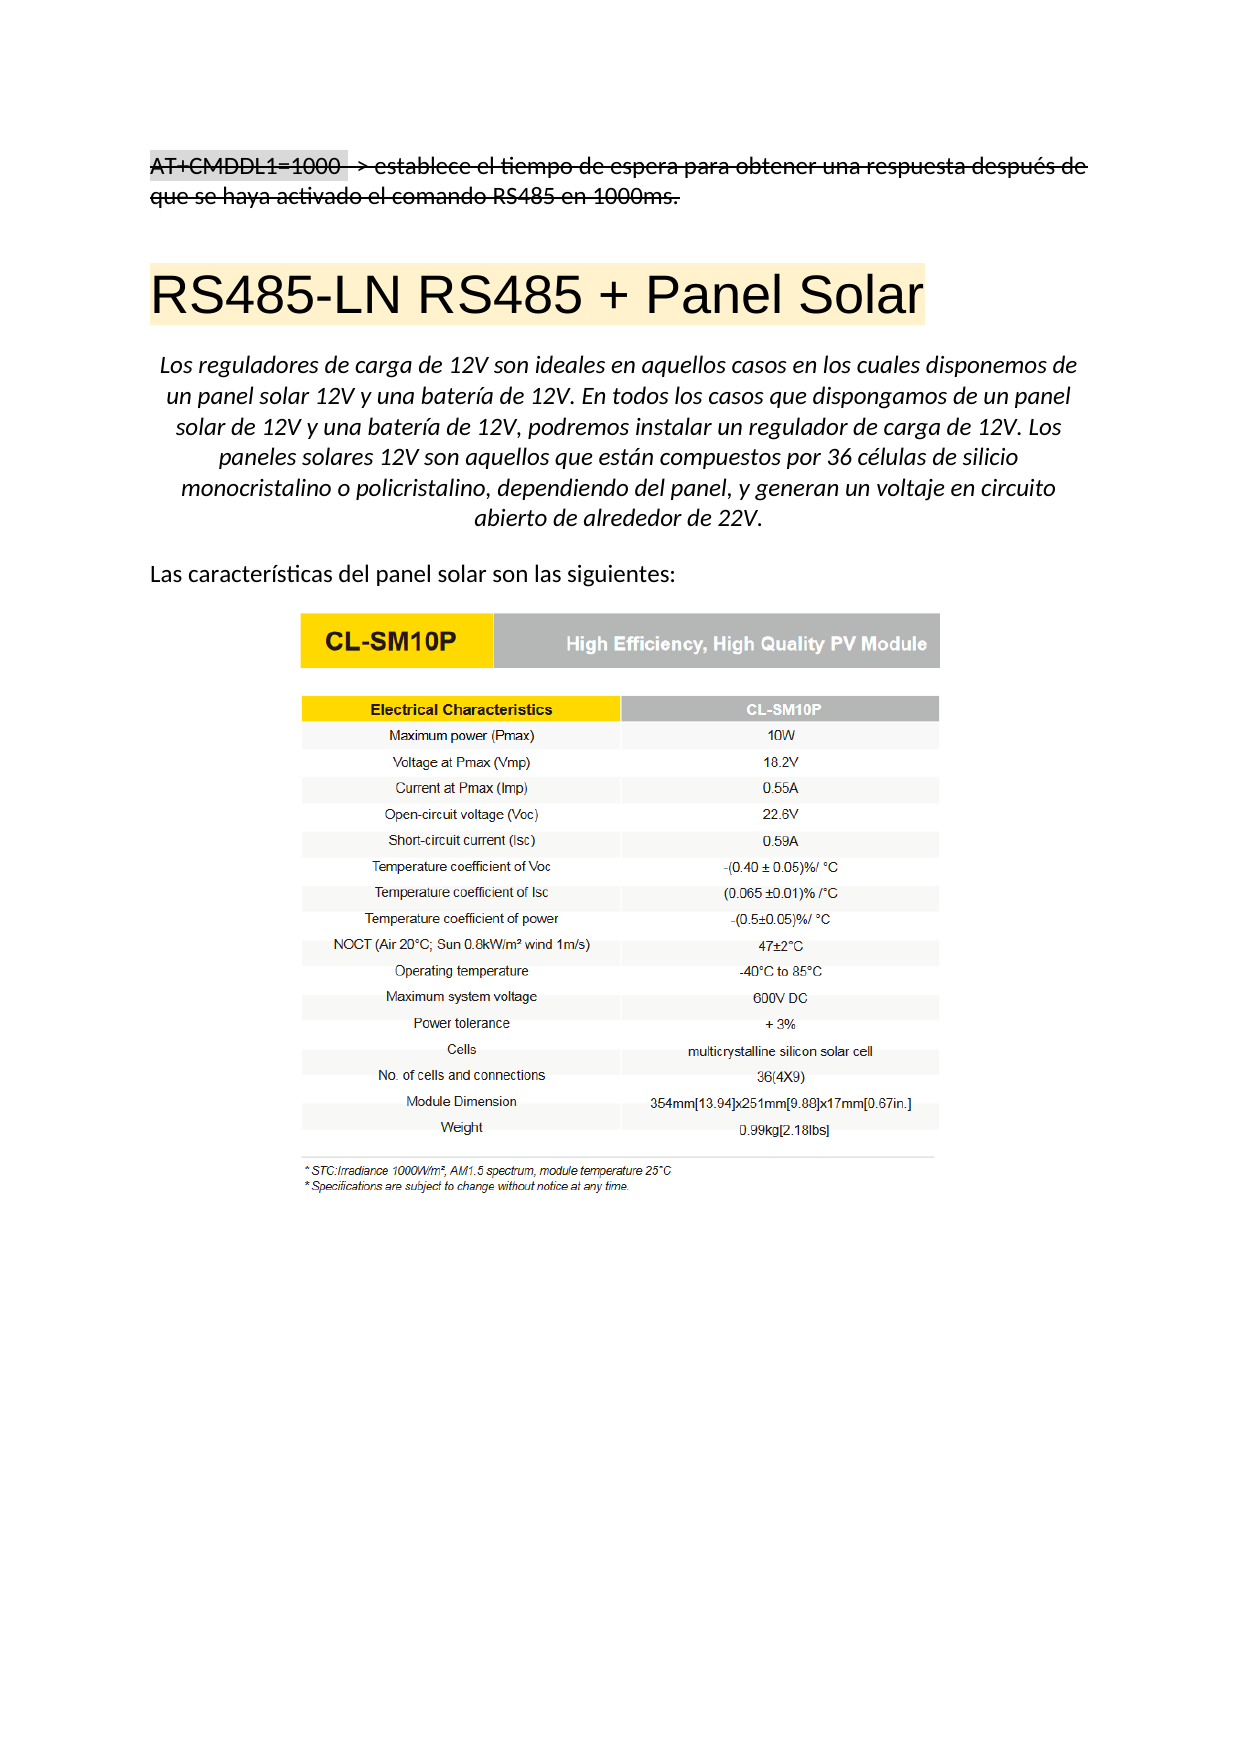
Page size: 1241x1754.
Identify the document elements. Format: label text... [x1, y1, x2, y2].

title RS485-LN RS485 + Panel Solar [150, 262, 1090, 325]
text Los reguladores de carga de 12V son ideales en aquellos casos en los cuales disponemos de un panel solar 12V y una batería de 12V. En todos los casos que dispongamos de un panel solar de 12V y una batería de 12V, podremos instalar un regulador de carga de 12V. Los paneles solares 12V son aquellos que están compuestos por 36 células de silicio monocristalino o policristalino, dependiendo del panel, y generan un voltaje en circuito abierto de alrededor de 22V. [150, 350, 1090, 533]
picture [300, 613, 940, 1200]
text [150, 150, 1090, 237]
text Las características del panel solar son las siguientes: [150, 558, 1090, 588]
